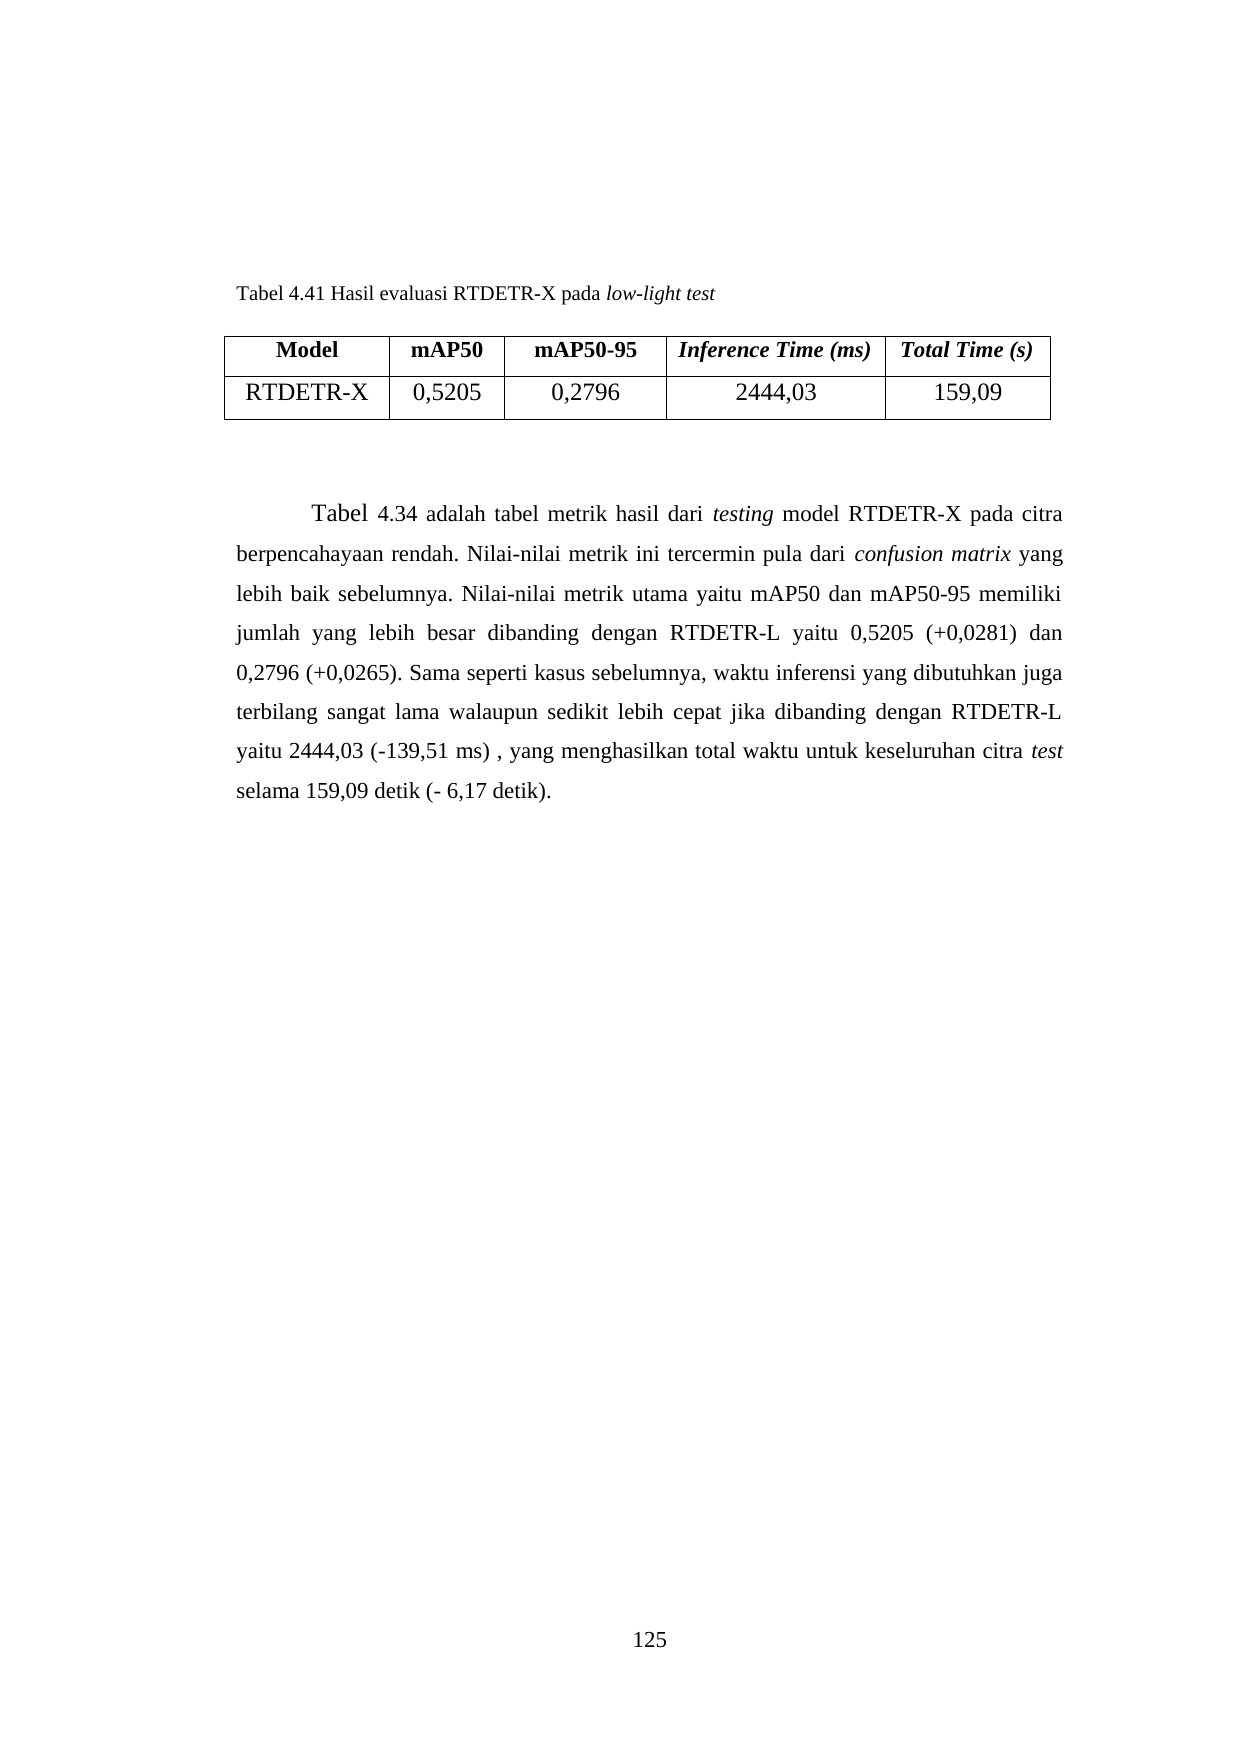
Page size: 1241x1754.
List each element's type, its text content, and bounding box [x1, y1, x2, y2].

table_cell 0,5205 [390, 377, 504, 419]
table_header Total Time (s) [886, 337, 1050, 376]
table_header Inference Time (ms) [667, 337, 885, 376]
table_header Model [225, 337, 389, 376]
table_cell 159,09 [886, 377, 1050, 419]
table_cell RTDETR-X [225, 377, 389, 419]
table_header mAP50 [390, 337, 504, 376]
text Tabel 4.34 adalah tabel metrik hasil dari testing model RTDETR-X pada citra berpencahayaan rendah. Nilai-nilai metrik ini tercermin pula dari confusion matrix yang lebih baik sebelumnya. Nilai-nilai metrik utama yaitu mAP50 dan mAP50-95 memiliki jumlah yang lebih besar dibanding dengan RTDETR-L yaitu 0,5205 (+0,0281) dan 0,2796 (+0,0265). Sama seperti kasus sebelumnya, waktu inferensi yang dibutuhkan juga terbilang sangat lama walaupun sedikit lebih cepat jika dibanding dengan RTDETR-L yaitu 2444,03 (-139,51 ms) , yang menghasilkan total waktu untuk keseluruhan citra test selama 159,09 detik (- 6,17 detik). [236, 498, 1063, 803]
table_cell 0,2796 [505, 377, 666, 419]
table_cell 2444,03 [667, 377, 885, 419]
table_header mAP50-95 [505, 337, 666, 376]
